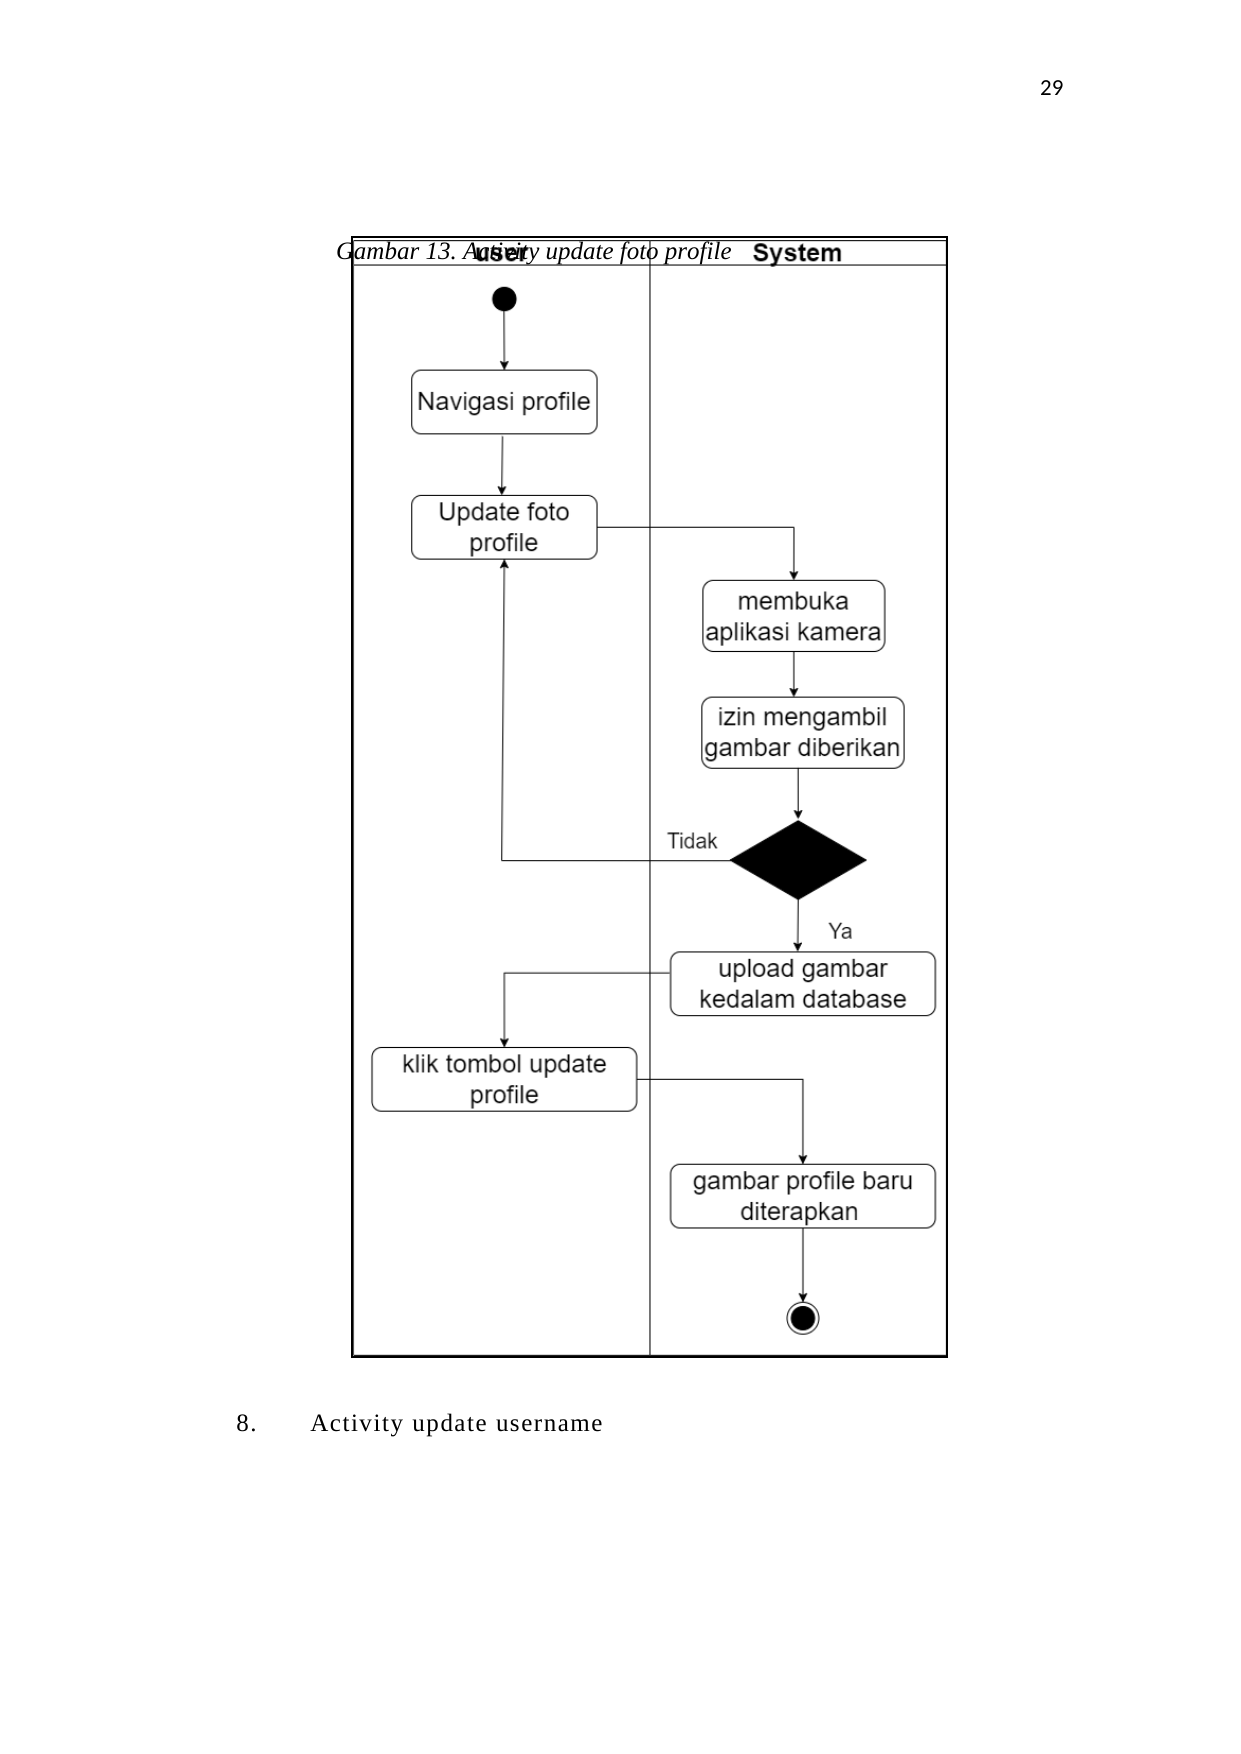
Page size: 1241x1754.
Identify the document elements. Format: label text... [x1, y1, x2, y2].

picture [353, 238, 946, 1356]
subtitle Activity update username [236, 1408, 1063, 1437]
